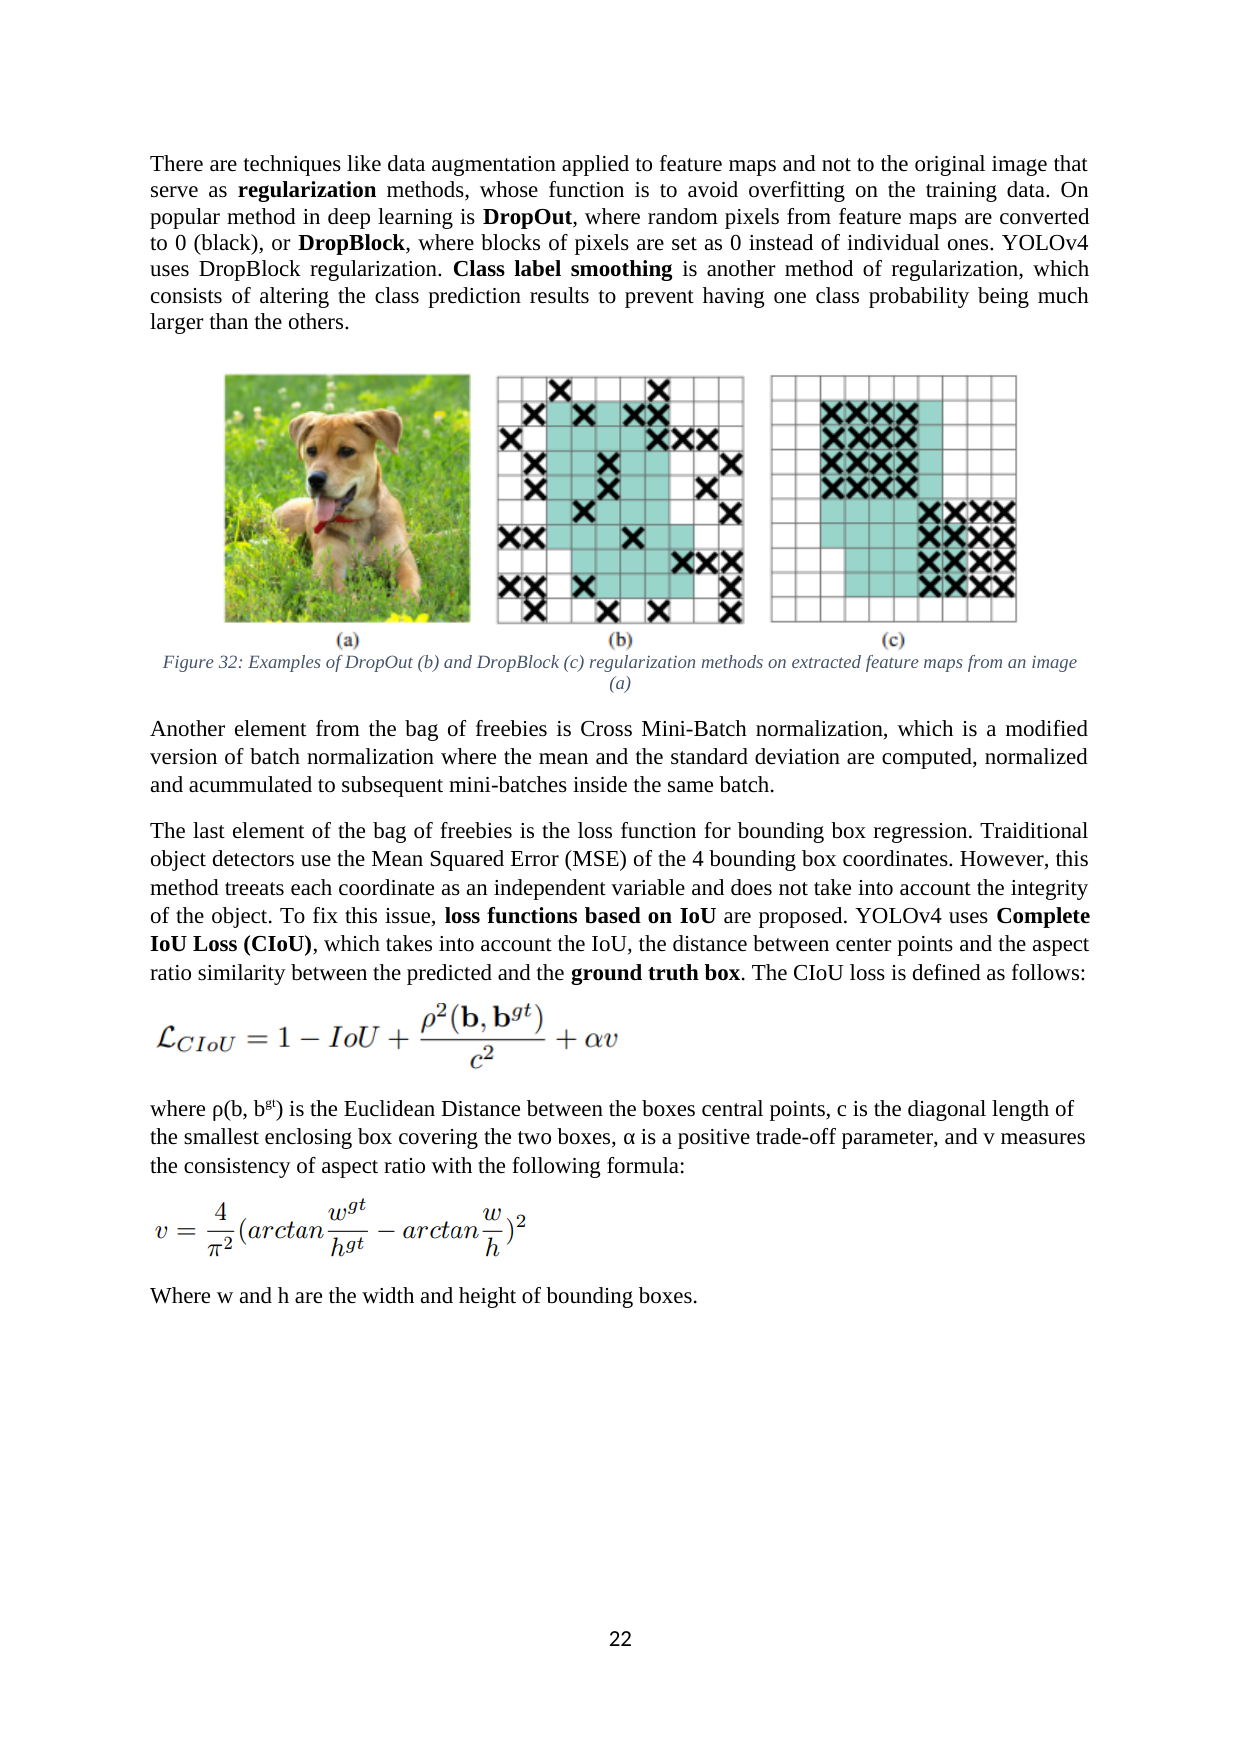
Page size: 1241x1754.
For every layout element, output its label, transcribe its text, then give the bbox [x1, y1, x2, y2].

text Where w and h are the width and height of bounding boxes. [150, 1282, 1090, 1308]
text The last element of the bag of freebies is the loss function for bounding box regression. Traiditional object detectors use the Mean Squared Error (MSE) of the 4 bounding box coordinates. However, this method treeats each coordinate as an independent variable and does not take into account the integrity of the object. To fix this issue, loss functions based on IoU are proposed. YOLOv4 uses Complete IoU Loss (CIoU), which takes into account the IoU, the distance between center points and the aspect ratio similarity between the predicted and the ground truth box. The CIoU loss is defined as follows: [150, 817, 1090, 985]
picture [150, 1003, 620, 1076]
picture [150, 1196, 527, 1263]
text Figure 32: Examples of DropOut (b) and DropBlock (c) regularization methods on extracted feature maps from an image (a) [150, 651, 1090, 694]
picture [216, 363, 1024, 651]
text There are techniques like data augmentation applied to feature maps and not to the original image that serve as regularization methods, whose function is to avoid overfitting on the training data. On popular method in deep learning is DropOut, where random pixels from feature maps are converted to 0 (black), or DropBlock, where blocks of pixels are set as 0 instead of individual ones. YOLOv4 uses DropBlock regularization. Class label smoothing is another method of regularization, which consists of altering the class prediction results to prevent having one class probability being much larger than the others. [150, 150, 1090, 334]
text where ρ(b, bgt) is the Euclidean Distance between the boxes central points, c is the diagonal length of the smallest enclosing box covering the two boxes, α is a positive trade-off parameter, and v measures the consistency of aspect ratio with the following formula: [150, 1095, 1090, 1178]
text Another element from the bag of freebies is Cross Mini-Batch normalization, which is a modified version of batch normalization where the mean and the standard deviation are computed, normalized and acummulated to subsequent mini-batches inside the same batch. [150, 715, 1090, 798]
